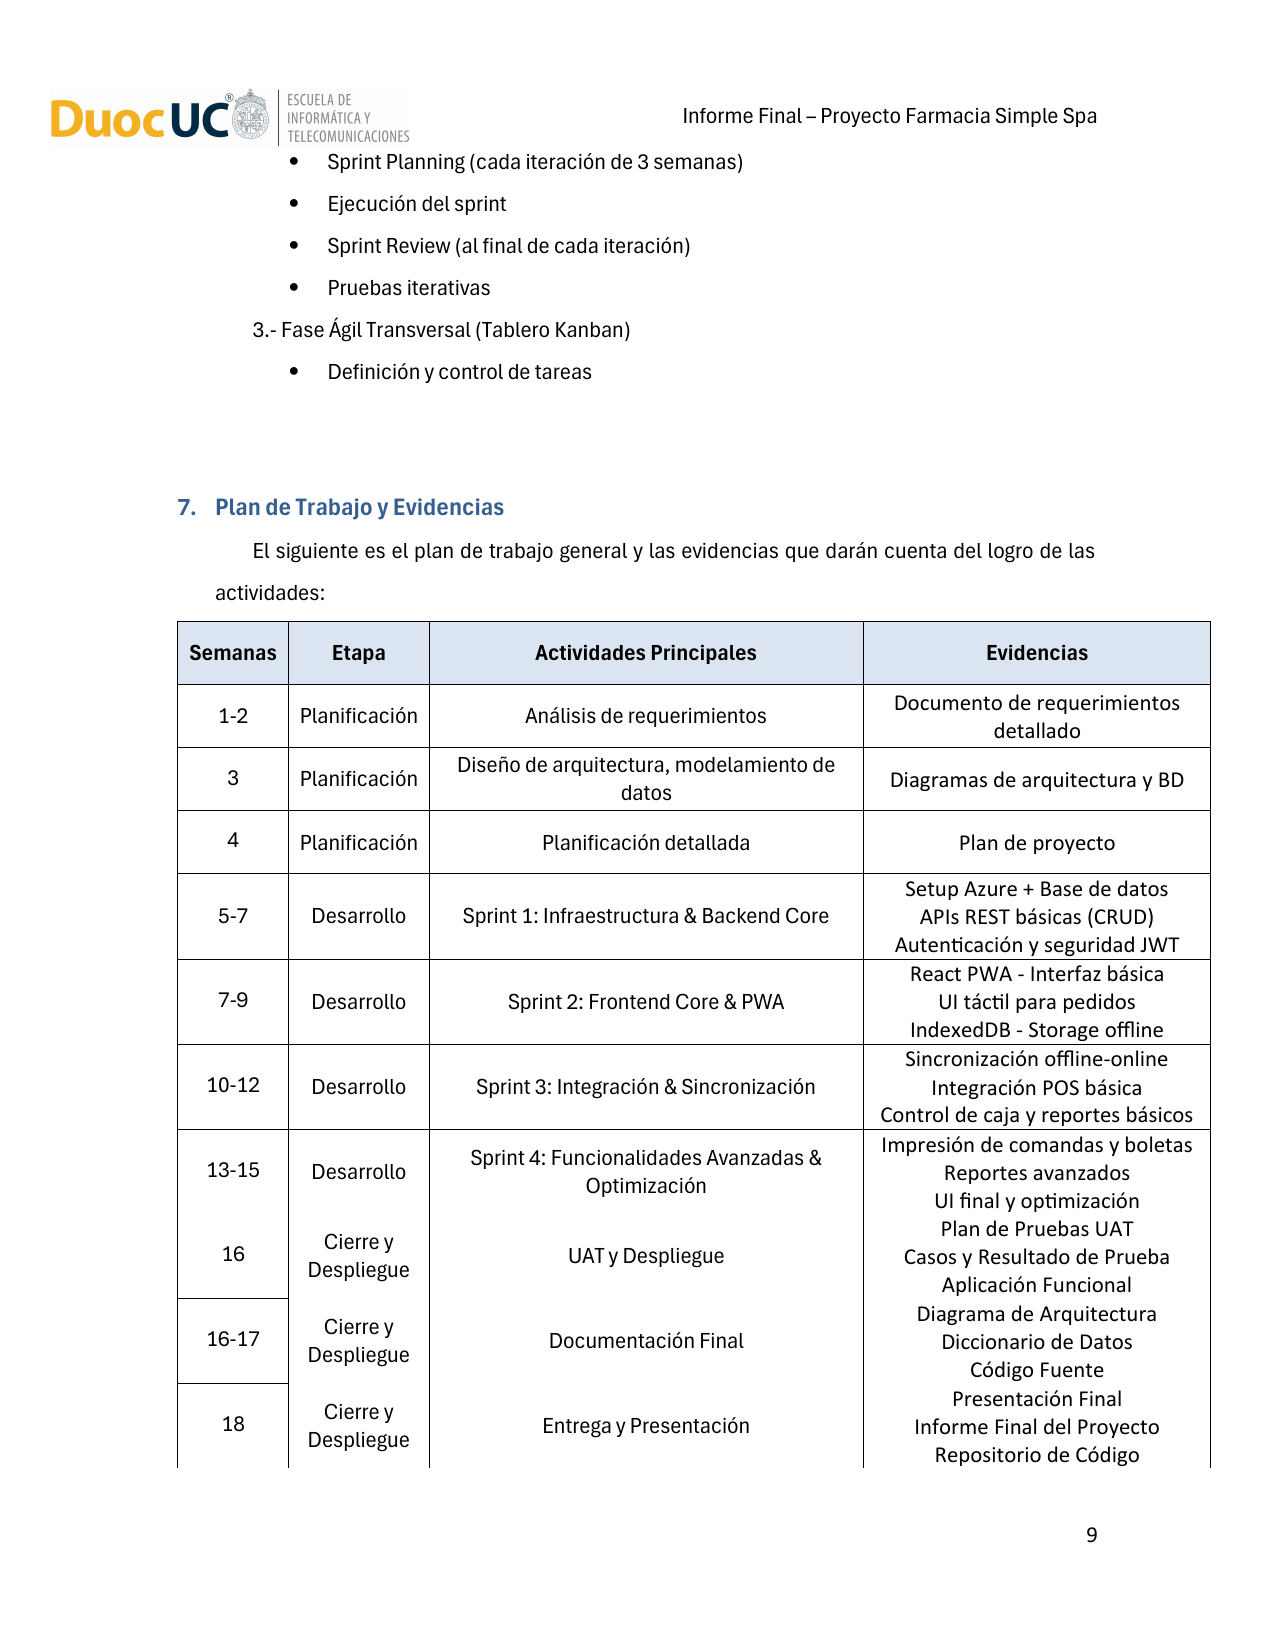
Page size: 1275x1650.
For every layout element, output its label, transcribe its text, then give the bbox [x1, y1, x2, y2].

table_header Actividades Principales [430, 622, 863, 684]
table_cell Sincronización offline-online Integración POS básica Control de caja y reportes básicos [864, 1045, 1210, 1129]
list Ejecución del sprint [290, 190, 1098, 218]
picture [50, 87, 410, 148]
table_cell Cierre y Despliegue [289, 1383, 429, 1468]
table_cell 18 [178, 1384, 288, 1468]
subtitle Plan de Trabajo y Evidencias [177, 492, 1098, 522]
table_cell 7-9 [178, 960, 288, 1043]
table_cell Plan de proyecto [864, 811, 1210, 873]
table_cell Sprint 2: Frontend Core & PWA [430, 960, 863, 1043]
table_header Evidencias [864, 622, 1210, 684]
list Sprint Planning (cada iteración de 3 semanas) [290, 148, 1098, 176]
list Definición y control de tareas [290, 358, 1098, 386]
table_cell Documento de requerimientos detallado [864, 685, 1210, 747]
table_cell 16-17 [178, 1299, 288, 1383]
table_header Semanas [178, 622, 288, 684]
table_cell Planificación [289, 685, 429, 747]
table_cell Planificación [289, 748, 429, 810]
text 3.- Fase Ágil Transversal (Tablero Kanban) [215, 316, 1098, 344]
table_cell Diagrama de Arquitectura Diccionario de Datos Código Fuente [864, 1298, 1210, 1383]
table_cell Presentación Final Informe Final del Proyecto Repositorio de Código [864, 1383, 1210, 1468]
table_cell Impresión de comandas y boletas Reportes avanzados UI final y optimización [864, 1130, 1210, 1214]
table_cell Planificación detallada [430, 811, 863, 873]
table_cell Sprint 1: Infraestructura & Backend Core [430, 874, 863, 958]
table_cell Sprint 4: Funcionalidades Avanzadas & Optimización [430, 1130, 863, 1214]
table_cell Desarrollo [289, 1130, 429, 1214]
table_cell Entrega y Presentación [430, 1383, 863, 1468]
table_cell Plan de Pruebas UAT Casos y Resultado de Prueba Aplicación Funcional [864, 1214, 1210, 1298]
table_cell Desarrollo [289, 1045, 429, 1129]
table_cell UAT y Despliegue [430, 1214, 863, 1298]
table_cell Desarrollo [289, 960, 429, 1043]
table_cell 5-7 [178, 874, 288, 958]
table_cell React PWA - Interfaz básica UI táctil para pedidos IndexedDB - Storage offline [864, 960, 1210, 1043]
table_cell 10-12 [178, 1045, 288, 1129]
table_cell Diseño de arquitectura, modelamiento de datos [430, 748, 863, 810]
table_cell Diagramas de arquitectura y BD [864, 748, 1210, 810]
table_cell 16 [178, 1214, 288, 1298]
table_cell 4 [178, 811, 288, 873]
table_cell Documentación Final [430, 1298, 863, 1383]
table_cell Análisis de requerimientos [430, 685, 863, 747]
table_header Etapa [289, 622, 429, 684]
table_cell Planificación [289, 811, 429, 873]
table_cell Setup Azure + Base de datos APIs REST básicas (CRUD) Autenticación y seguridad JWT [864, 874, 1210, 958]
table_cell Desarrollo [289, 874, 429, 958]
text El siguiente es el plan de trabajo general y las evidencias que darán cuenta del logro de las actividades: [215, 537, 1098, 607]
table_cell 1-2 [178, 685, 288, 747]
table_cell Cierre y Despliegue [289, 1214, 429, 1298]
table_cell Sprint 3: Integración & Sincronización [430, 1045, 863, 1129]
table_cell Cierre y Despliegue [289, 1298, 429, 1383]
table_cell 13-15 [178, 1130, 288, 1214]
table_cell 3 [178, 748, 288, 810]
list Sprint Review (al final de cada iteración) [290, 232, 1098, 260]
list Pruebas iterativas [290, 274, 1098, 302]
